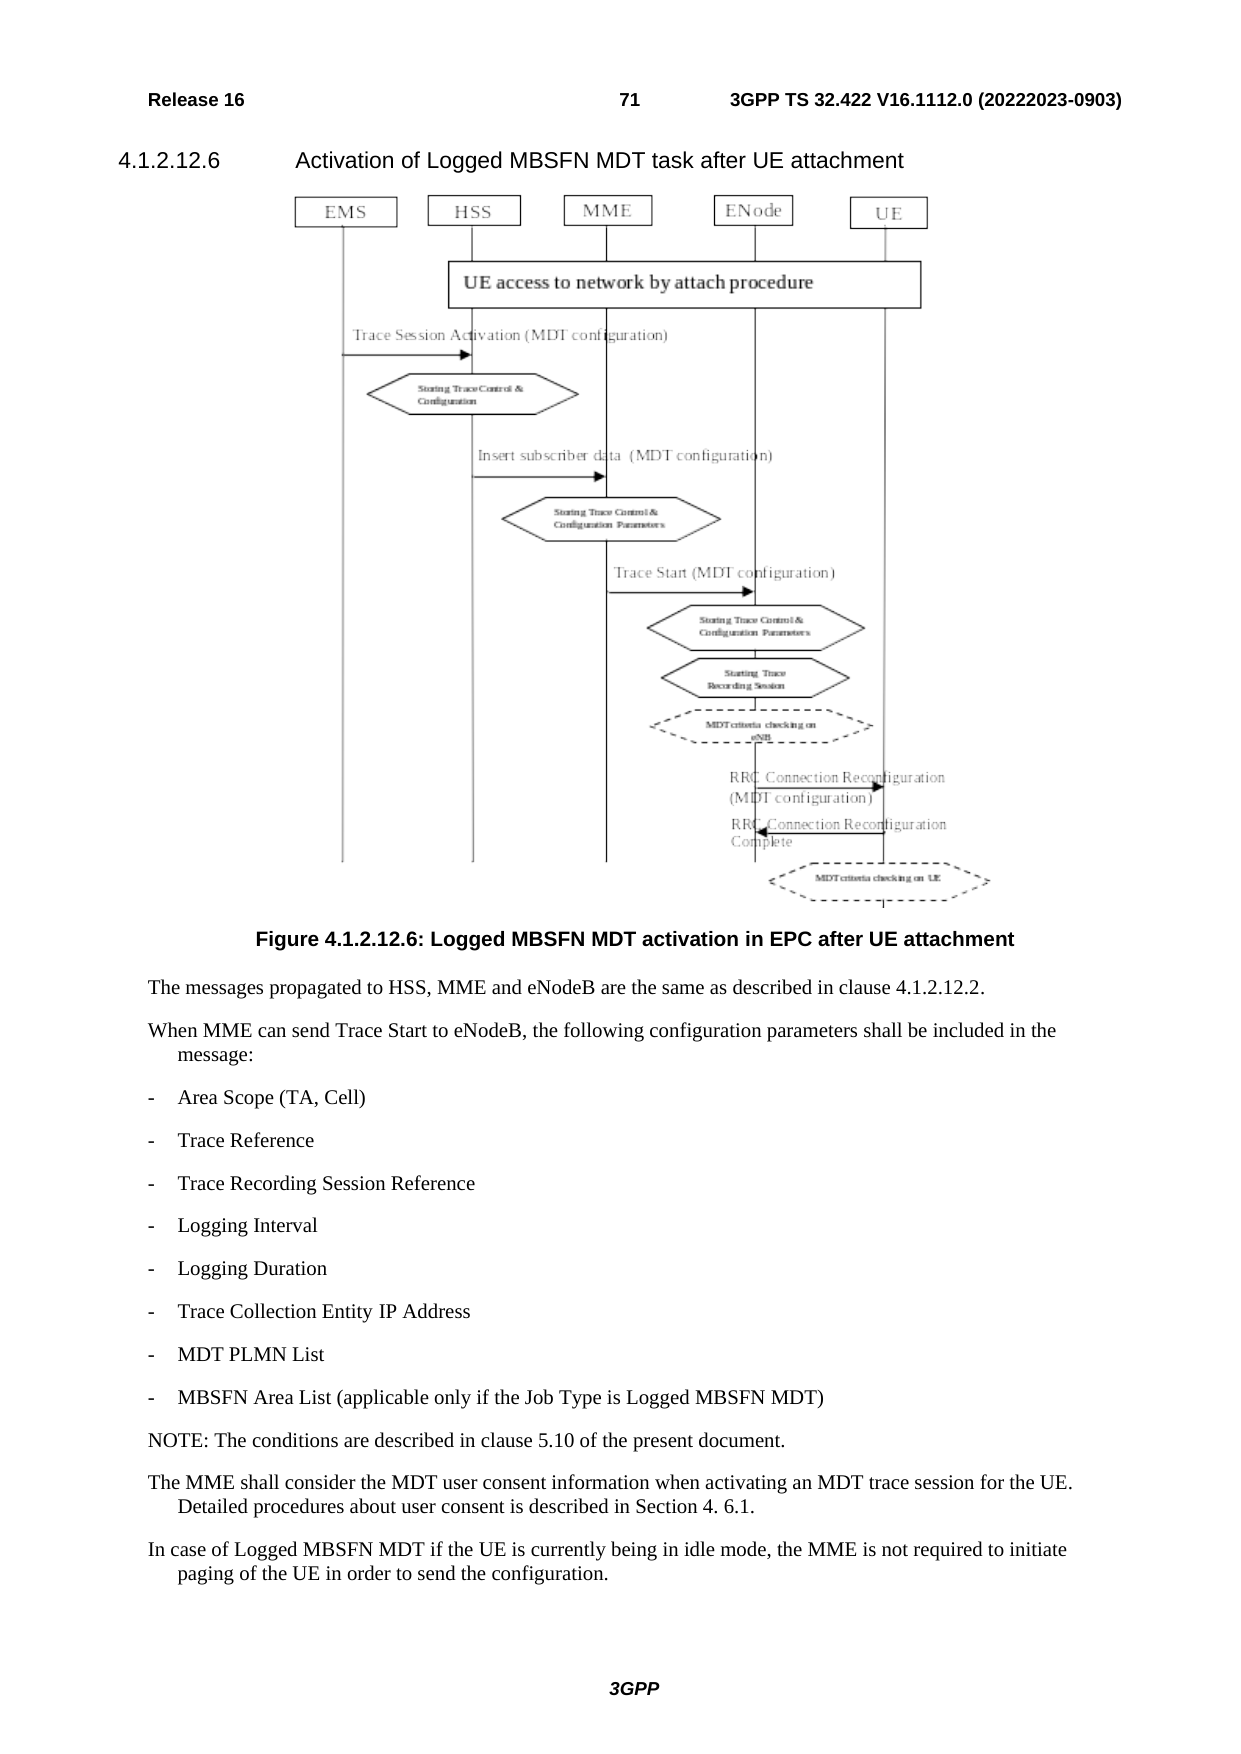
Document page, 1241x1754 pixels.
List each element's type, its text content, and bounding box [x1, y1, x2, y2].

subtitle 4.1.2.12.6 Activation of Logged MBSFN MDT task after UE attachment [118, 147, 1122, 174]
text The MME shall consider the MDT user consent information when activating an MDT trace session for the UE. Detailed procedures about user consent is described in Section 4. 6.1. [148, 1470, 1122, 1518]
text - Trace Reference [148, 1128, 1122, 1152]
text NOTE: The conditions are described in clause 5.10 of the present document. [148, 1427, 1122, 1452]
text - Area Scope (TA, Cell) [148, 1085, 1122, 1109]
text - Logging Interval [148, 1213, 1122, 1237]
text Figure 4.1.2.12.6: Logged MBSFN MDT activation in EPC after UE attachment [148, 926, 1122, 950]
text - Trace Collection Entity IP Address [148, 1299, 1122, 1323]
text - MDT PLMN List [148, 1342, 1122, 1366]
text - MBSFN Area List (applicable only if the Job Type is Logged MBSFN MDT) [148, 1385, 1122, 1409]
text - Logging Duration [148, 1256, 1122, 1280]
text The messages propagated to HSS, MME and eNodeB are the same as described in clause 4.1.2.12.2. [148, 975, 1122, 999]
text When MME can send Trace Start to eNodeB, the following configuration parameters shall be included in the message: [148, 1018, 1122, 1066]
text In case of Logged MBSFN MDT if the UE is currently being in idle mode, the MME is not required to initiate paging of the UE in order to send the configuration. [148, 1537, 1122, 1585]
text - Trace Recording Session Reference [148, 1171, 1122, 1195]
